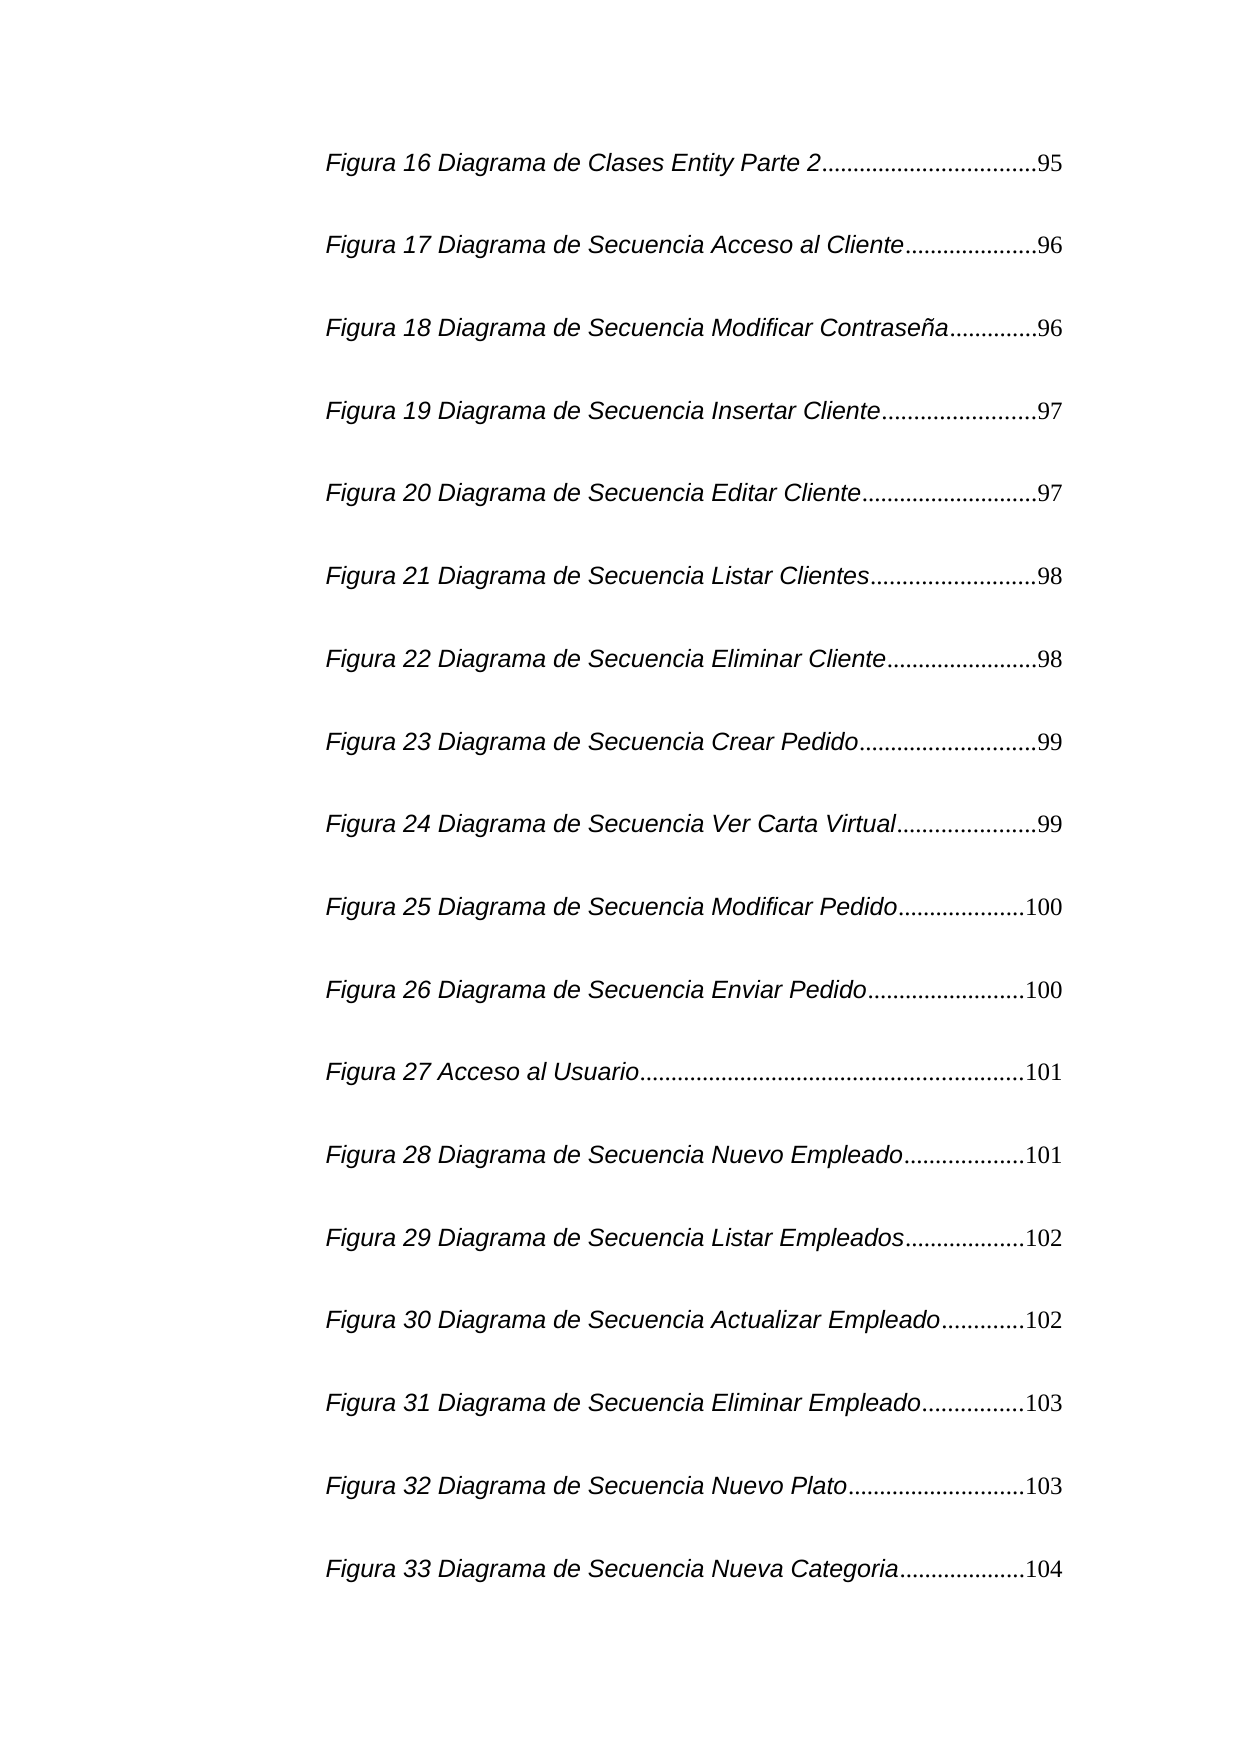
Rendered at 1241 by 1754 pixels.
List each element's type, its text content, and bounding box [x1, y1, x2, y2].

text Figura 24 Diagrama de Secuencia Ver Carta Virtual 99 [325, 809, 1063, 838]
text Figura 28 Diagrama de Secuencia Nuevo Empleado 101 [325, 1140, 1063, 1169]
text Figura 32 Diagrama de Secuencia Nuevo Plato 103 [325, 1471, 1063, 1500]
text Figura 17 Diagrama de Secuencia Acceso al Cliente 96 [325, 230, 1063, 259]
text Figura 18 Diagrama de Secuencia Modificar Contraseña 96 [325, 313, 1063, 342]
text Figura 30 Diagrama de Secuencia Actualizar Empleado 102 [325, 1306, 1063, 1334]
text Figura 33 Diagrama de Secuencia Nueva Categoria 104 [325, 1554, 1063, 1582]
text Figura 16 Diagrama de Clases Entity Parte 2 95 [325, 148, 1063, 176]
text Figura 22 Diagrama de Secuencia Eliminar Cliente 98 [325, 644, 1063, 673]
text Figura 29 Diagrama de Secuencia Listar Empleados 102 [325, 1223, 1063, 1252]
text Figura 21 Diagrama de Secuencia Listar Clientes 98 [325, 561, 1063, 590]
text Figura 20 Diagrama de Secuencia Editar Cliente 97 [325, 478, 1063, 507]
text Figura 25 Diagrama de Secuencia Modificar Pedido 100 [325, 892, 1063, 921]
text Figura 26 Diagrama de Secuencia Enviar Pedido 100 [325, 975, 1063, 1003]
text Figura 27 Acceso al Usuario 101 [325, 1057, 1063, 1086]
text Figura 19 Diagrama de Secuencia Insertar Cliente 97 [325, 396, 1063, 424]
text Figura 31 Diagrama de Secuencia Eliminar Empleado 103 [325, 1388, 1063, 1417]
text Figura 23 Diagrama de Secuencia Crear Pedido 99 [325, 727, 1063, 755]
